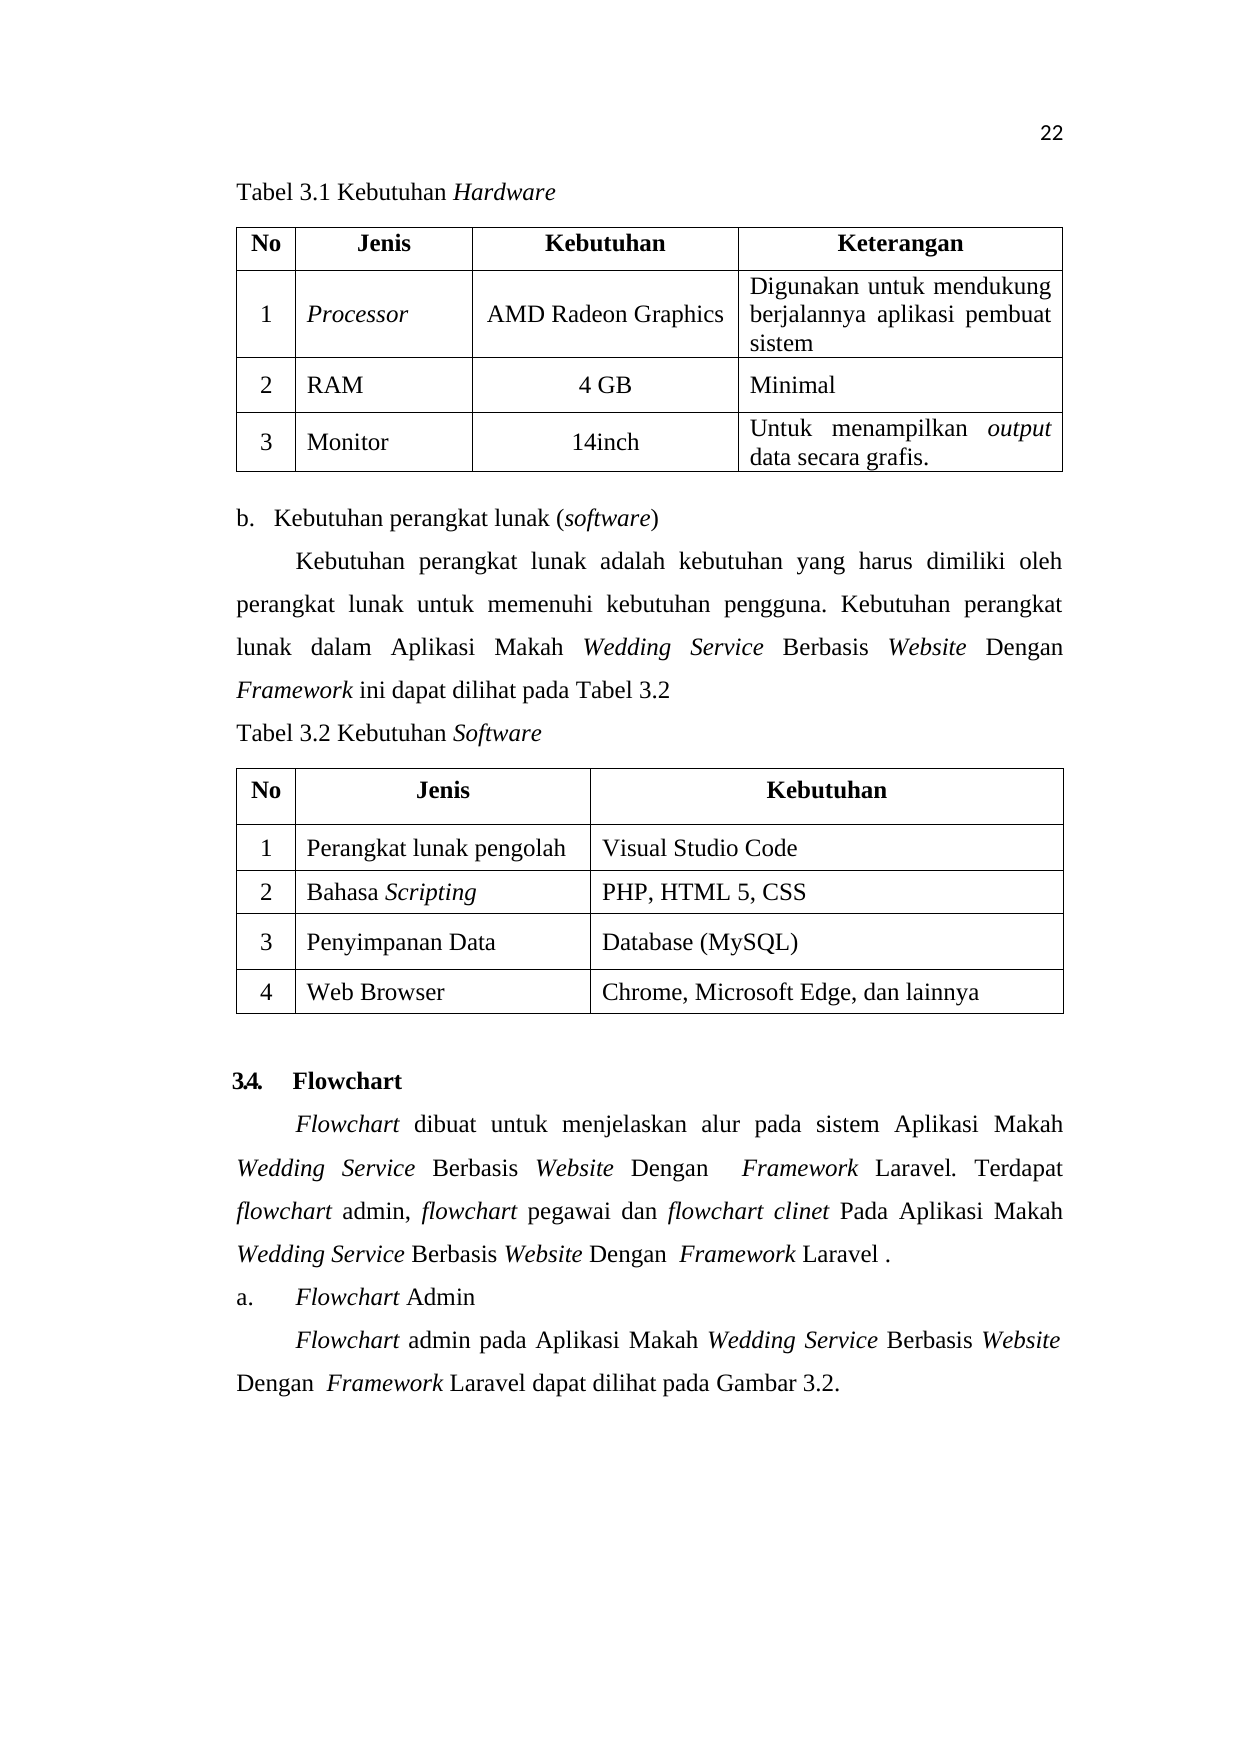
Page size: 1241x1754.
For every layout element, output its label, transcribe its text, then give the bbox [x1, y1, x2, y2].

table_cell 2 [237, 871, 295, 913]
table_cell Digunakan untuk mendukung berjalannya aplikasi pembuat sistem [739, 271, 1062, 357]
table_header No [237, 769, 295, 824]
table_cell Bahasa Scripting [296, 871, 590, 913]
list Flowchart admin pada Aplikasi Makah Wedding Service Berbasis Website Dengan Framework Laravel dapat dilihat pada Gambar 3.2. [236, 1325, 1063, 1397]
list Kebutuhan perangkat lunak (software) [236, 503, 1063, 532]
text Tabel 3.1 Kebutuhan Hardware [236, 177, 1063, 206]
list Flowchart Admin [236, 1282, 1063, 1311]
table_cell Visual Studio Code [591, 825, 1063, 869]
list Kebutuhan perangkat lunak adalah kebutuhan yang harus dimiliki oleh perangkat lunak untuk memenuhi kebutuhan pengguna. Kebutuhan perangkat lunak dalam Aplikasi Makah Wedding Service Berbasis Website Dengan Framework ini dapat dilihat pada Tabel 3.2 [236, 546, 1063, 704]
table_cell 1 [237, 825, 295, 869]
table_cell Penyimpanan Data [296, 914, 590, 968]
table_cell Untuk menampilkan output data secara grafis. [739, 413, 1062, 471]
table_header Jenis [296, 769, 590, 824]
table_header Kebutuhan [591, 769, 1063, 824]
table_header Keterangan [739, 228, 1062, 270]
table_header No [237, 228, 295, 270]
table_cell Minimal [739, 358, 1062, 412]
table_cell PHP, HTML 5, CSS [591, 871, 1063, 913]
list Flowchart dibuat untuk menjelaskan alur pada sistem Aplikasi Makah Wedding Service Berbasis Website Dengan Framework Laravel. Terdapat flowchart admin, flowchart pegawai dan flowchart clinet Pada Aplikasi Makah Wedding Service Berbasis Website Dengan Framework Laravel . [236, 1109, 1063, 1268]
table_cell 4 [237, 970, 295, 1013]
table_cell 14inch [473, 413, 738, 471]
table_header Kebutuhan [473, 228, 738, 270]
text Tabel 3.2 Kebutuhan Software [236, 718, 1063, 747]
table_header Jenis [296, 228, 472, 270]
table_cell Chrome, Microsoft Edge, dan lainnya [591, 970, 1063, 1013]
table_cell AMD Radeon Graphics [473, 271, 738, 357]
table_cell Web Browser [296, 970, 590, 1013]
table_cell 1 [237, 271, 295, 357]
table_cell Monitor [296, 413, 472, 471]
table_cell 4 GB [473, 358, 738, 412]
table_cell 3 [237, 914, 295, 968]
table_cell Database (MySQL) [591, 914, 1063, 968]
table_cell 2 [237, 358, 295, 412]
table_cell Perangkat lunak pengolah [296, 825, 590, 869]
subtitle Flowchart [263, 1066, 1063, 1095]
table_cell 3 [237, 413, 295, 471]
table_cell Processor [296, 271, 472, 357]
table_cell RAM [296, 358, 472, 412]
